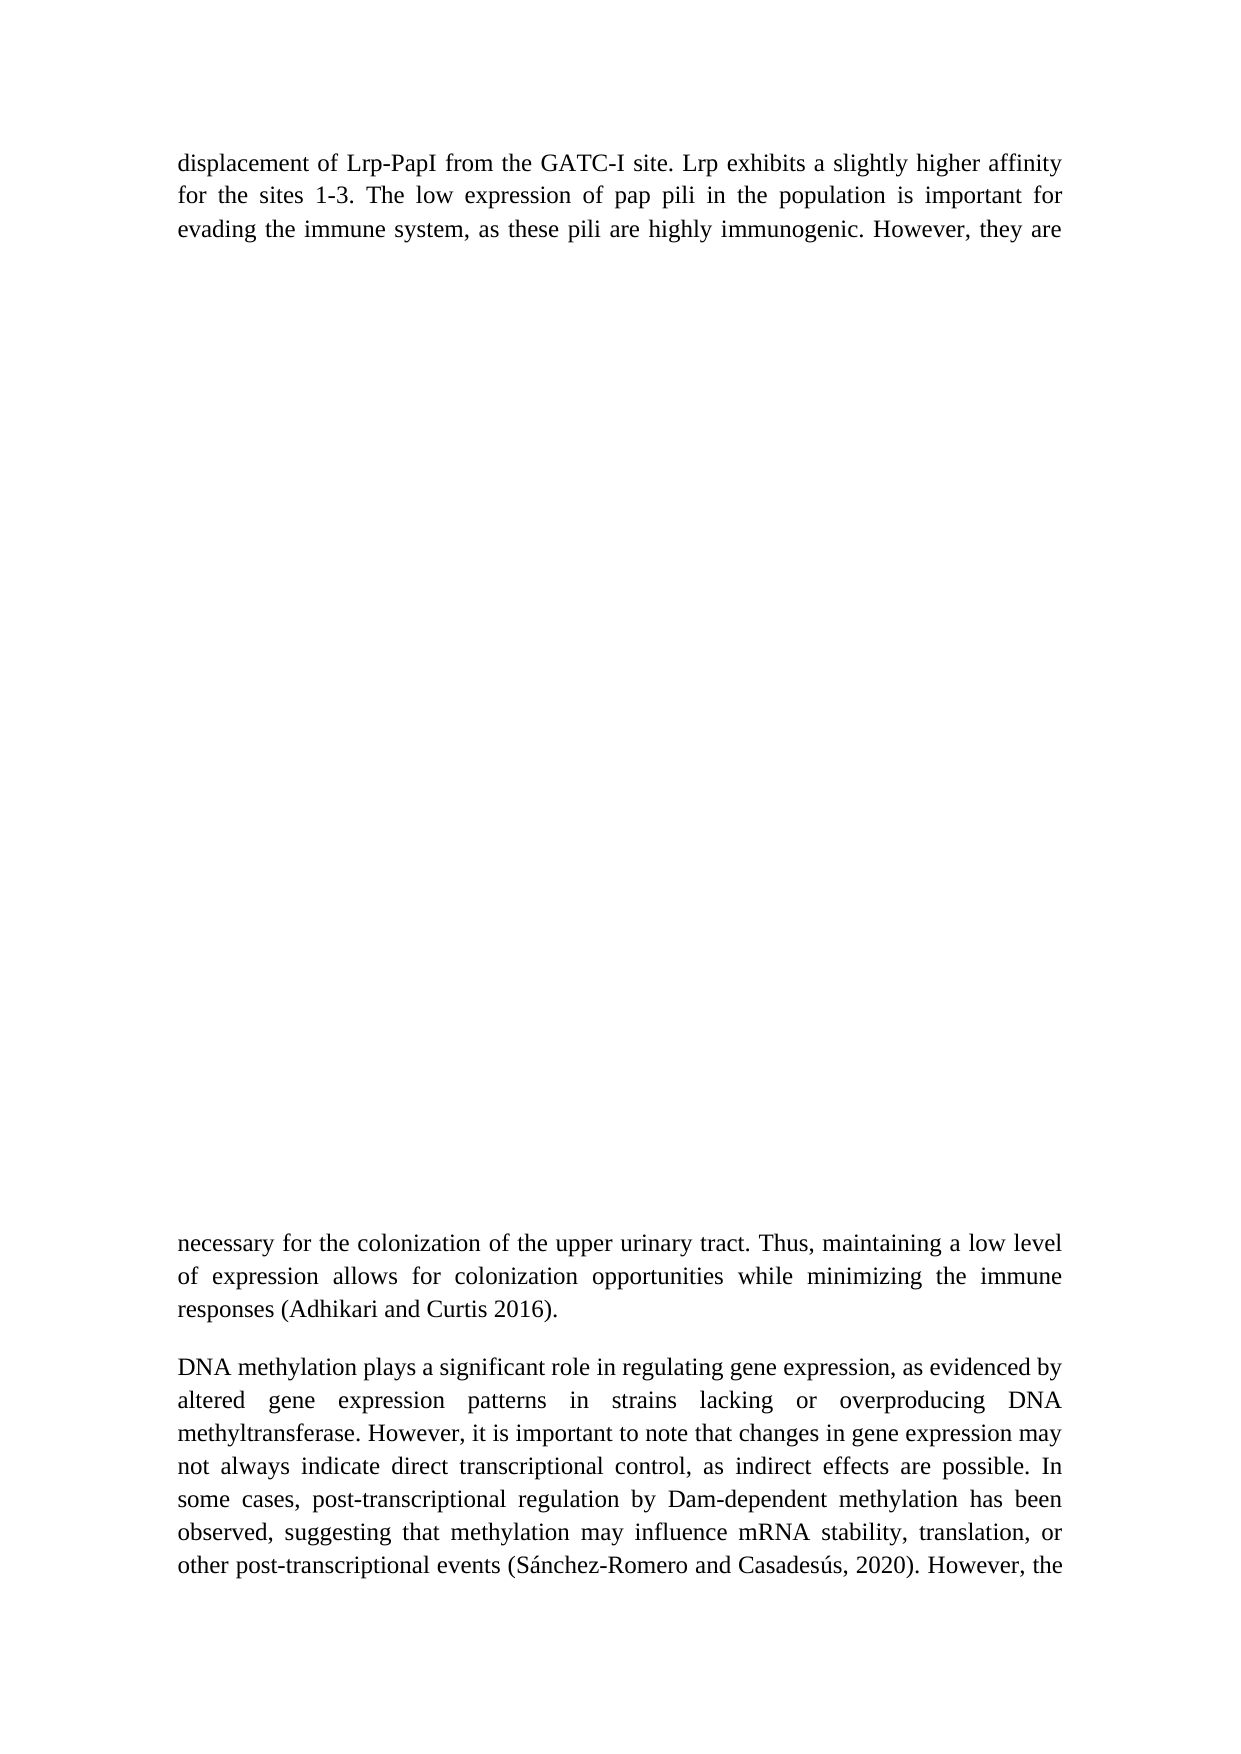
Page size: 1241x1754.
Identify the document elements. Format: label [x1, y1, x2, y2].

text [177, 1352, 1063, 1579]
text [177, 148, 1063, 1322]
